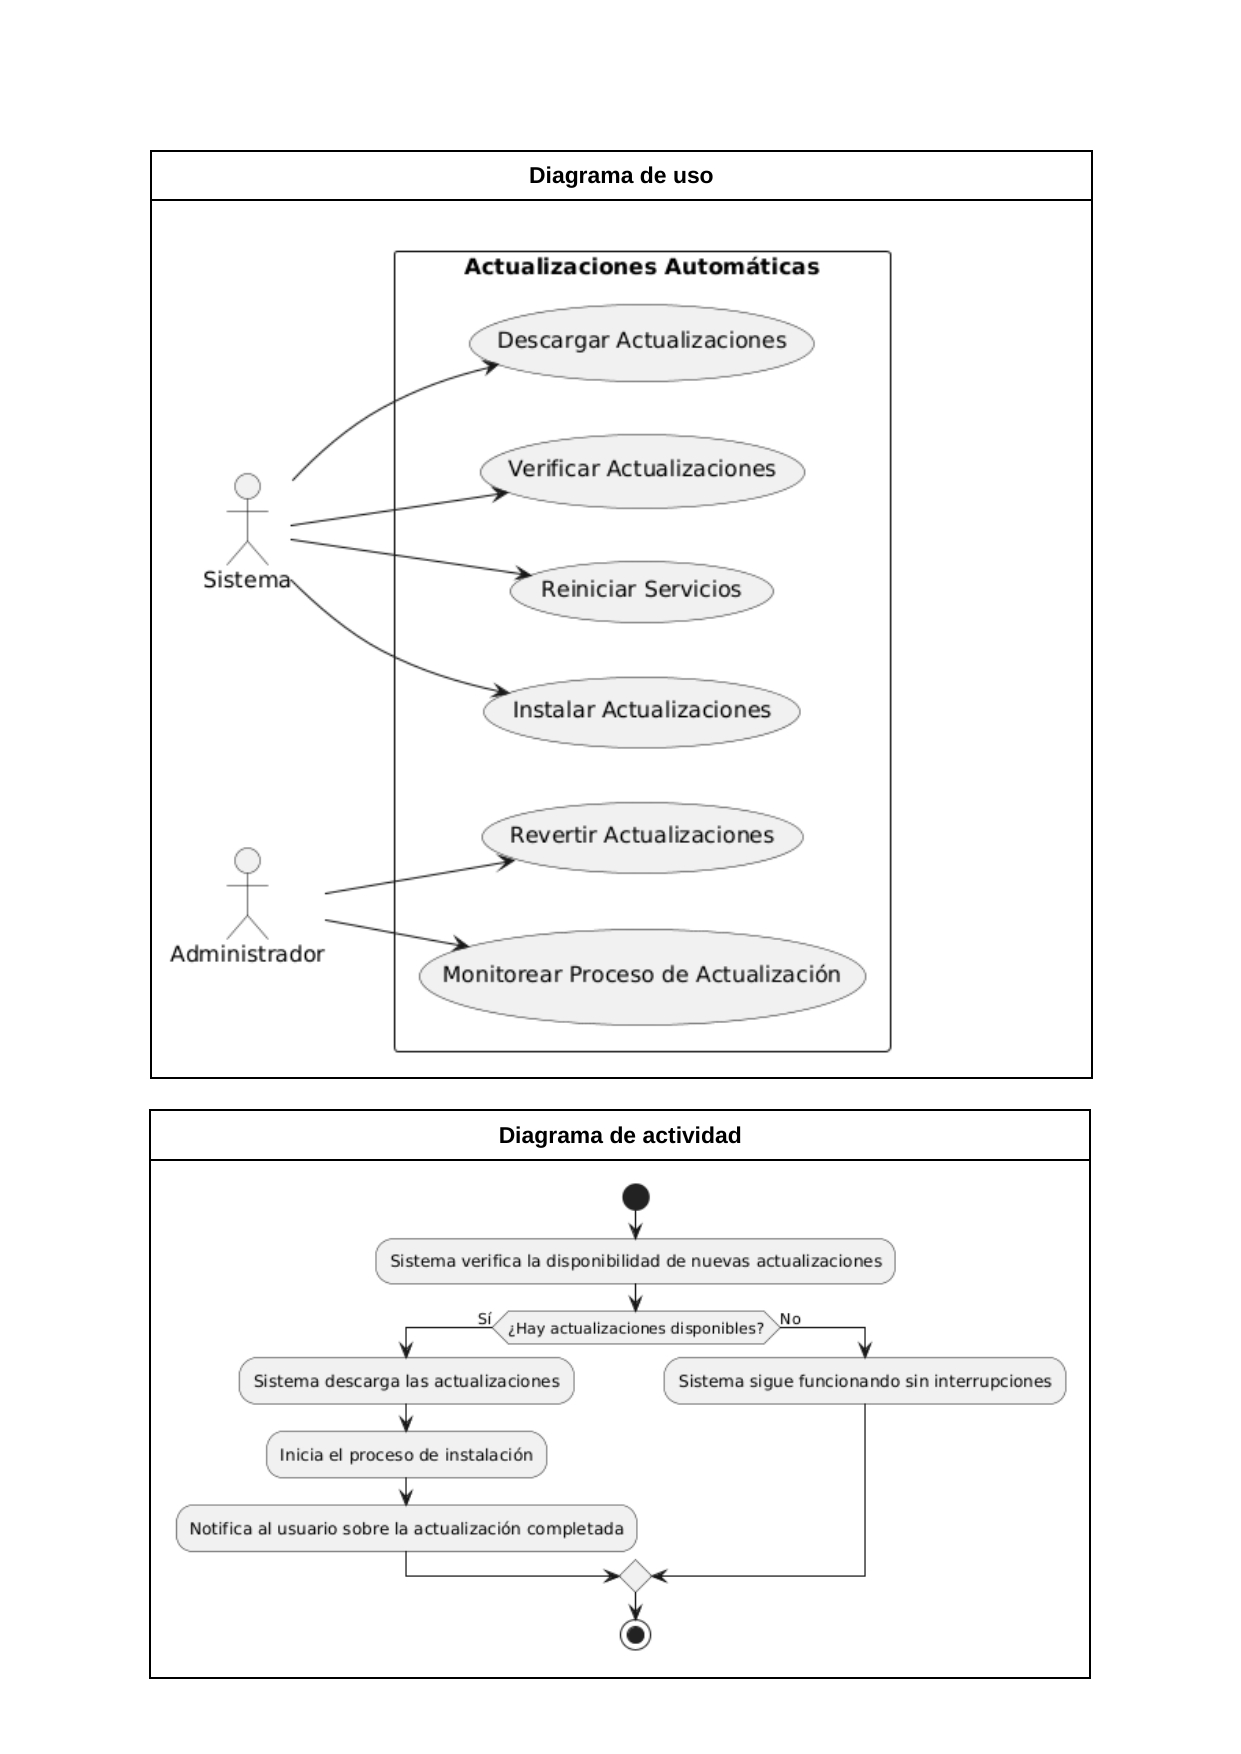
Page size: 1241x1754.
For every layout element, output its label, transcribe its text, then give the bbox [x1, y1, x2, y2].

table_cell [152, 201, 1091, 1077]
picture [161, 241, 898, 1059]
table_cell [151, 1161, 1089, 1677]
table_header Diagrama de uso [152, 152, 1091, 199]
table_header Diagrama de actividad [151, 1111, 1089, 1158]
picture [161, 1171, 1079, 1663]
